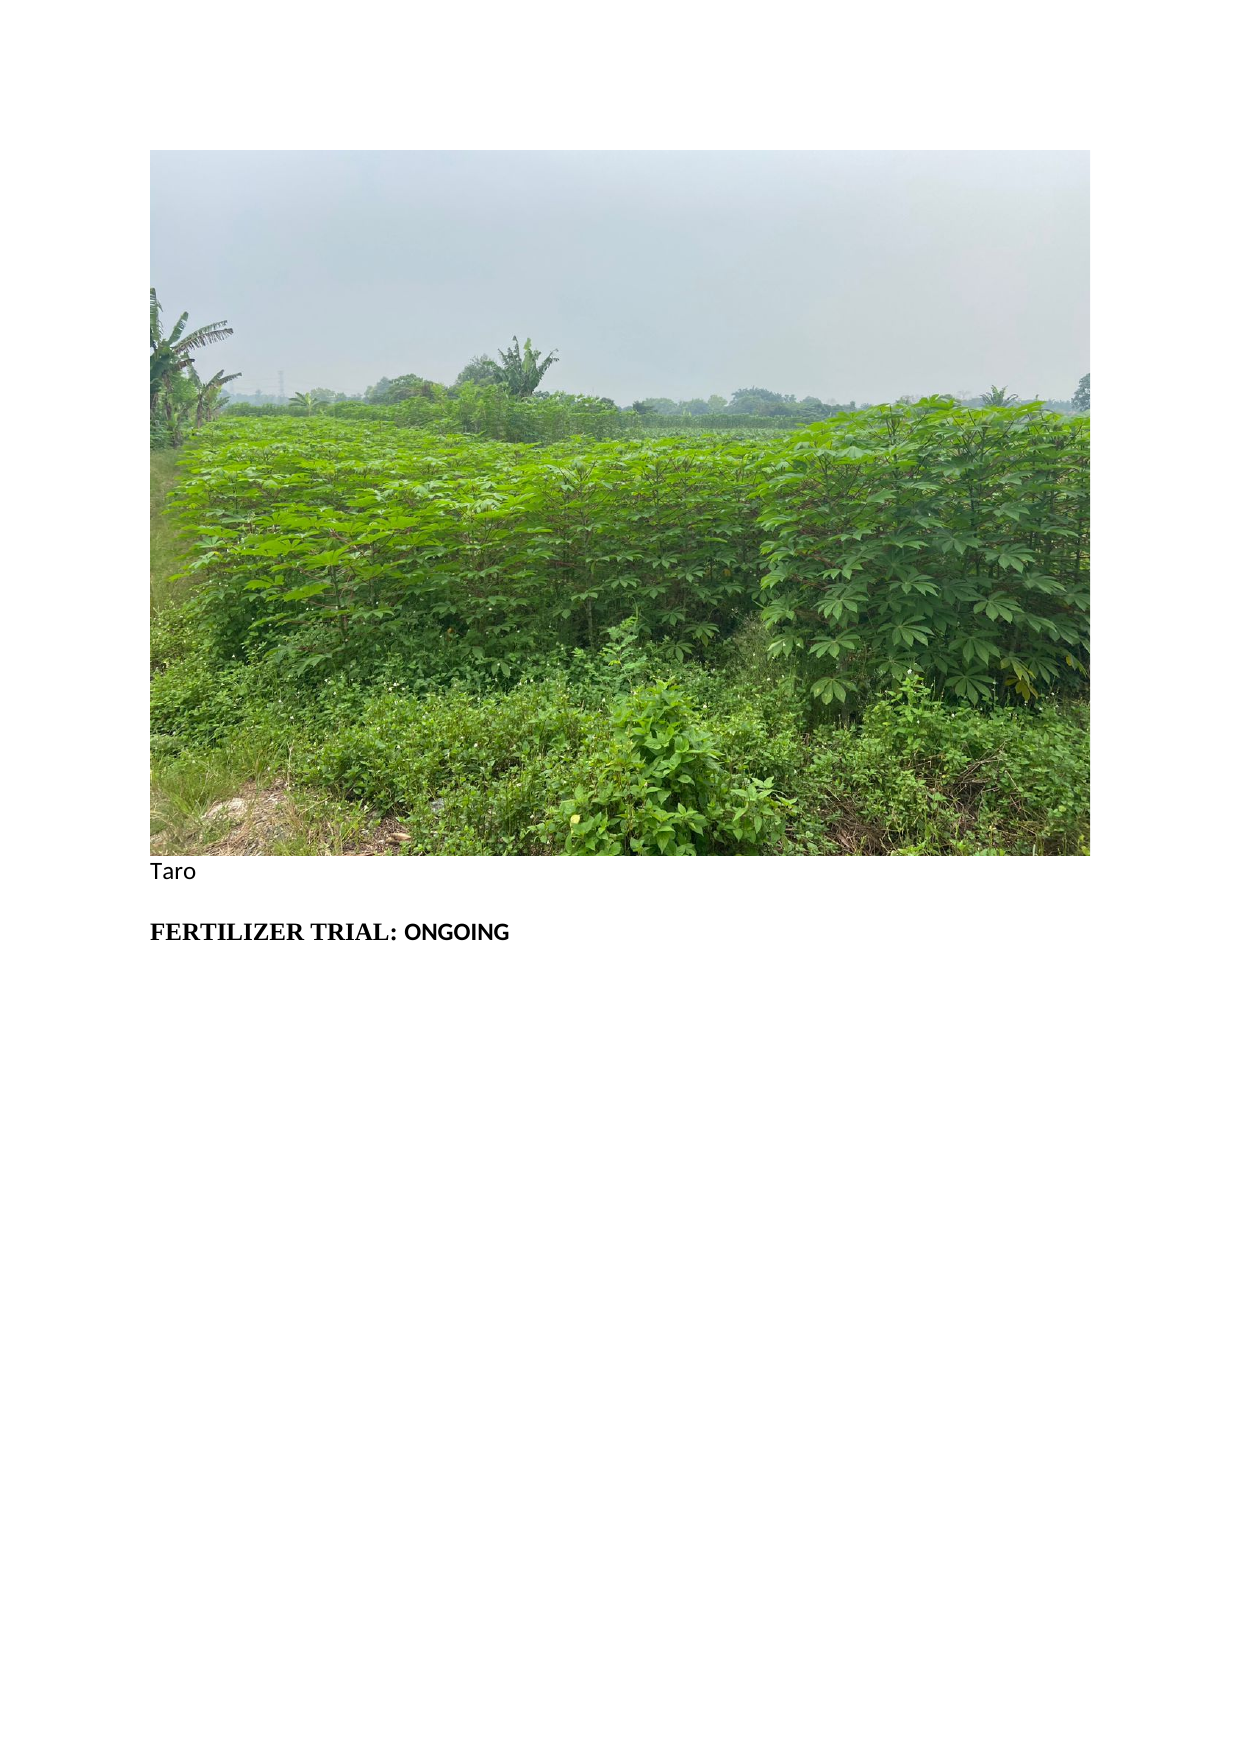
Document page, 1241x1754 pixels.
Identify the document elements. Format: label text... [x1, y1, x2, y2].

text Taro [150, 856, 1090, 886]
picture [150, 150, 1091, 856]
text FERTILIZER TRIAL: ONGOING [150, 916, 1090, 947]
